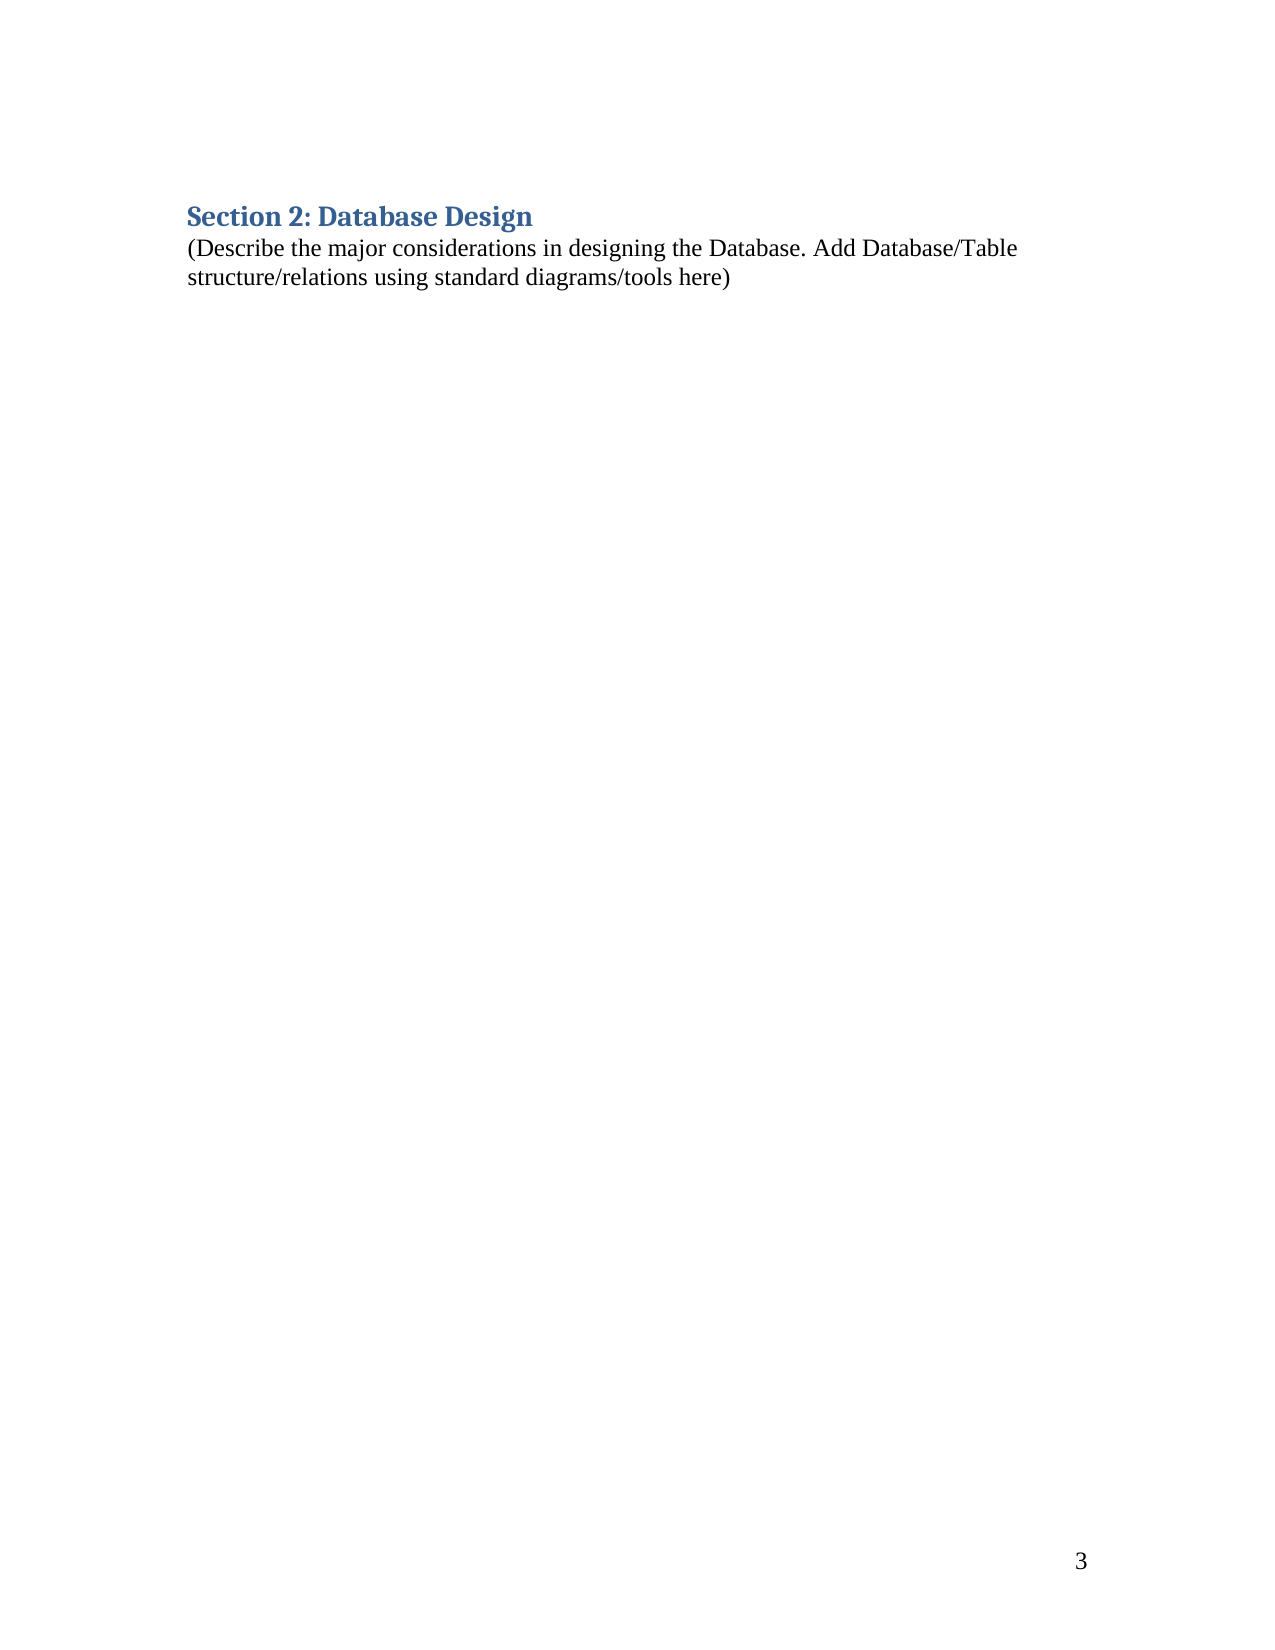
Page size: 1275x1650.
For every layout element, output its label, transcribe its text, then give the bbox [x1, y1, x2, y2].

text (Describe the major considerations in designing the Database. Add Database/Table structure/relations using standard diagrams/tools here) [187, 233, 1087, 291]
subtitle Section 2: Database Design [187, 200, 1087, 233]
